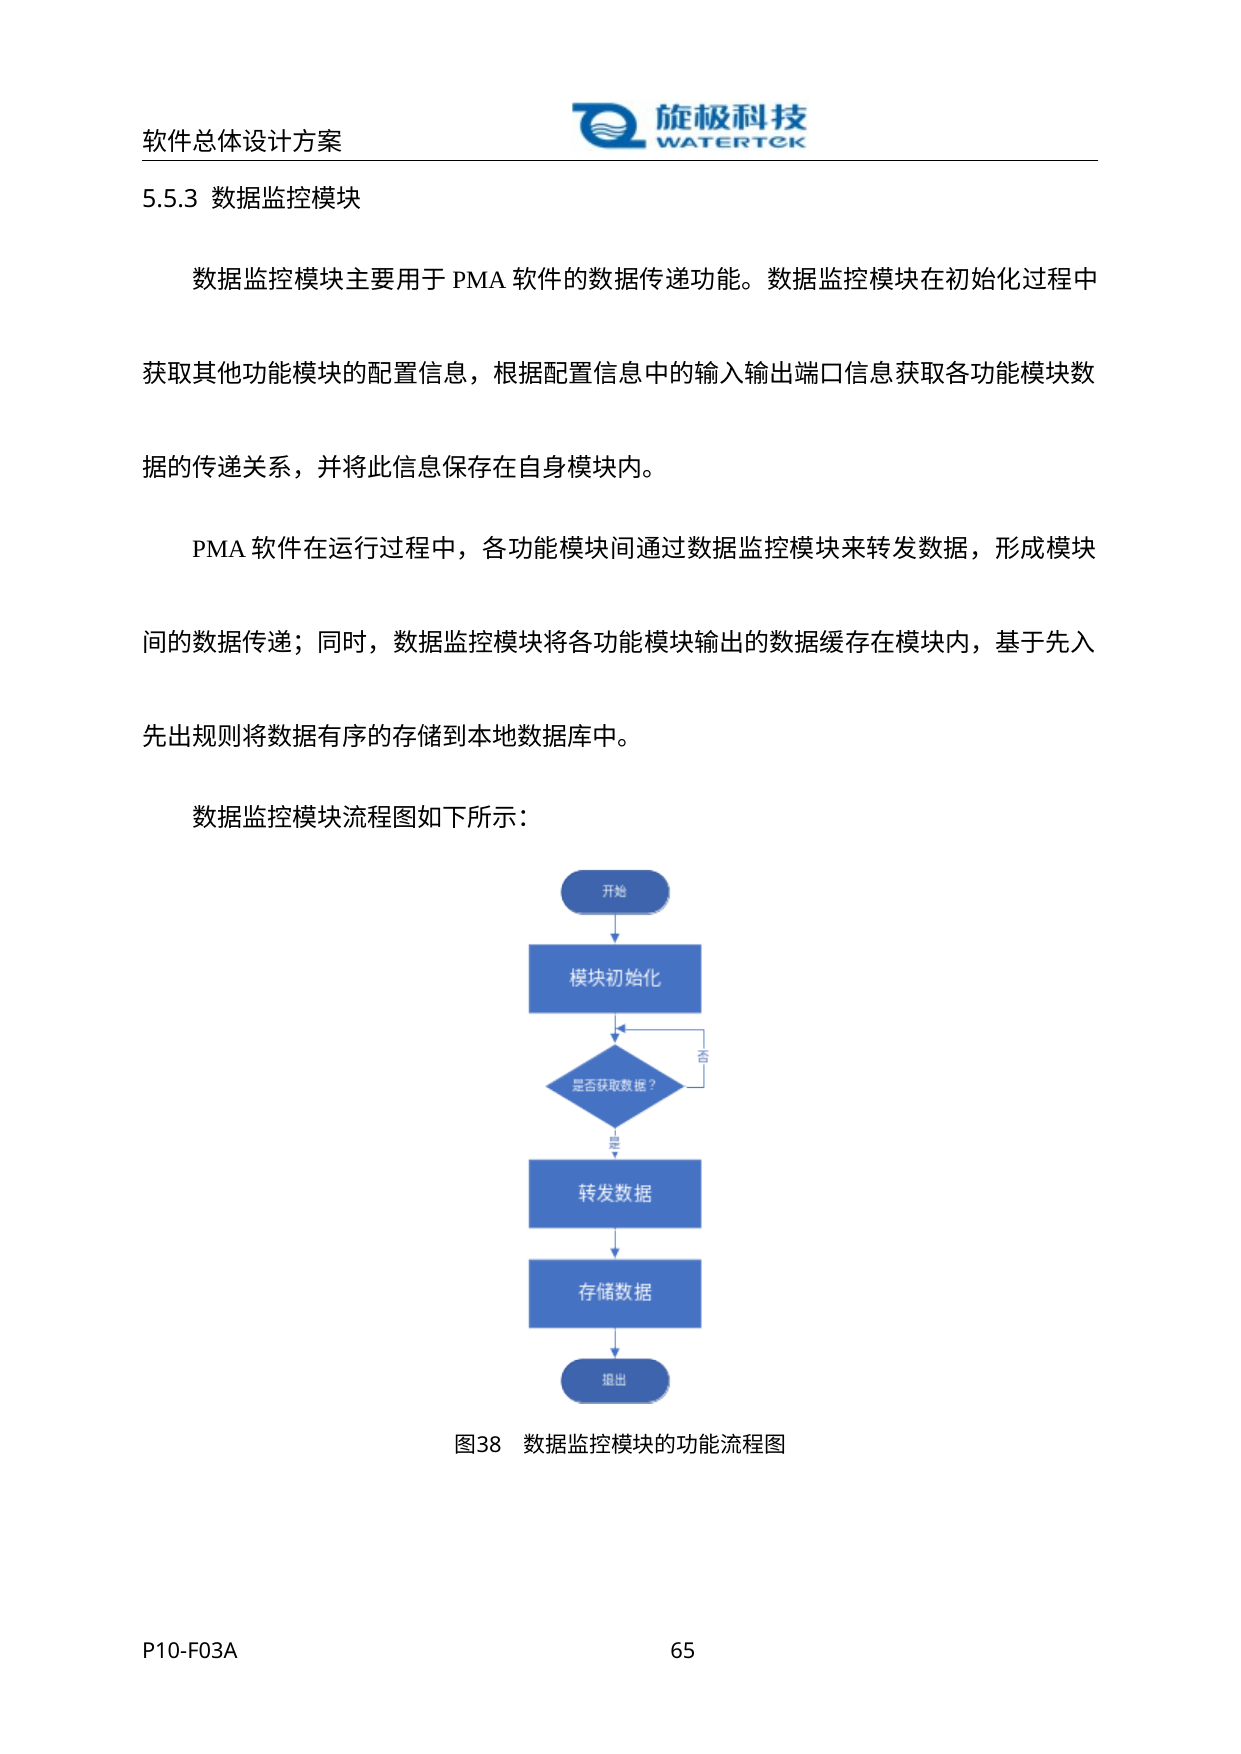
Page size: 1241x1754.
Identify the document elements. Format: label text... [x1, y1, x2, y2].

text PMA软件在运行过程中，各功能模块间通过数据监控模块来转发数据，形成模块间的数据传递；同时，数据监控模块将各功能模块输出的数据缓存在模块内，基于先入先出规则将数据有序的存储到本地数据库中。 [142, 513, 1098, 768]
text 数据监控模块流程图如下所示： [142, 782, 1098, 850]
subtitle 数据监控模块 [142, 162, 1098, 230]
picture [571, 100, 810, 151]
text 数据监控模块的功能流程图 [142, 1426, 1098, 1459]
text 数据监控模块主要用于PMA软件的数据传递功能。数据监控模块在初始化过程中获取其他功能模块的配置信息，根据配置信息中的输入输出端口信息获取各功能模块数据的传递关系，并将此信息保存在自身模块内。 [142, 244, 1098, 499]
